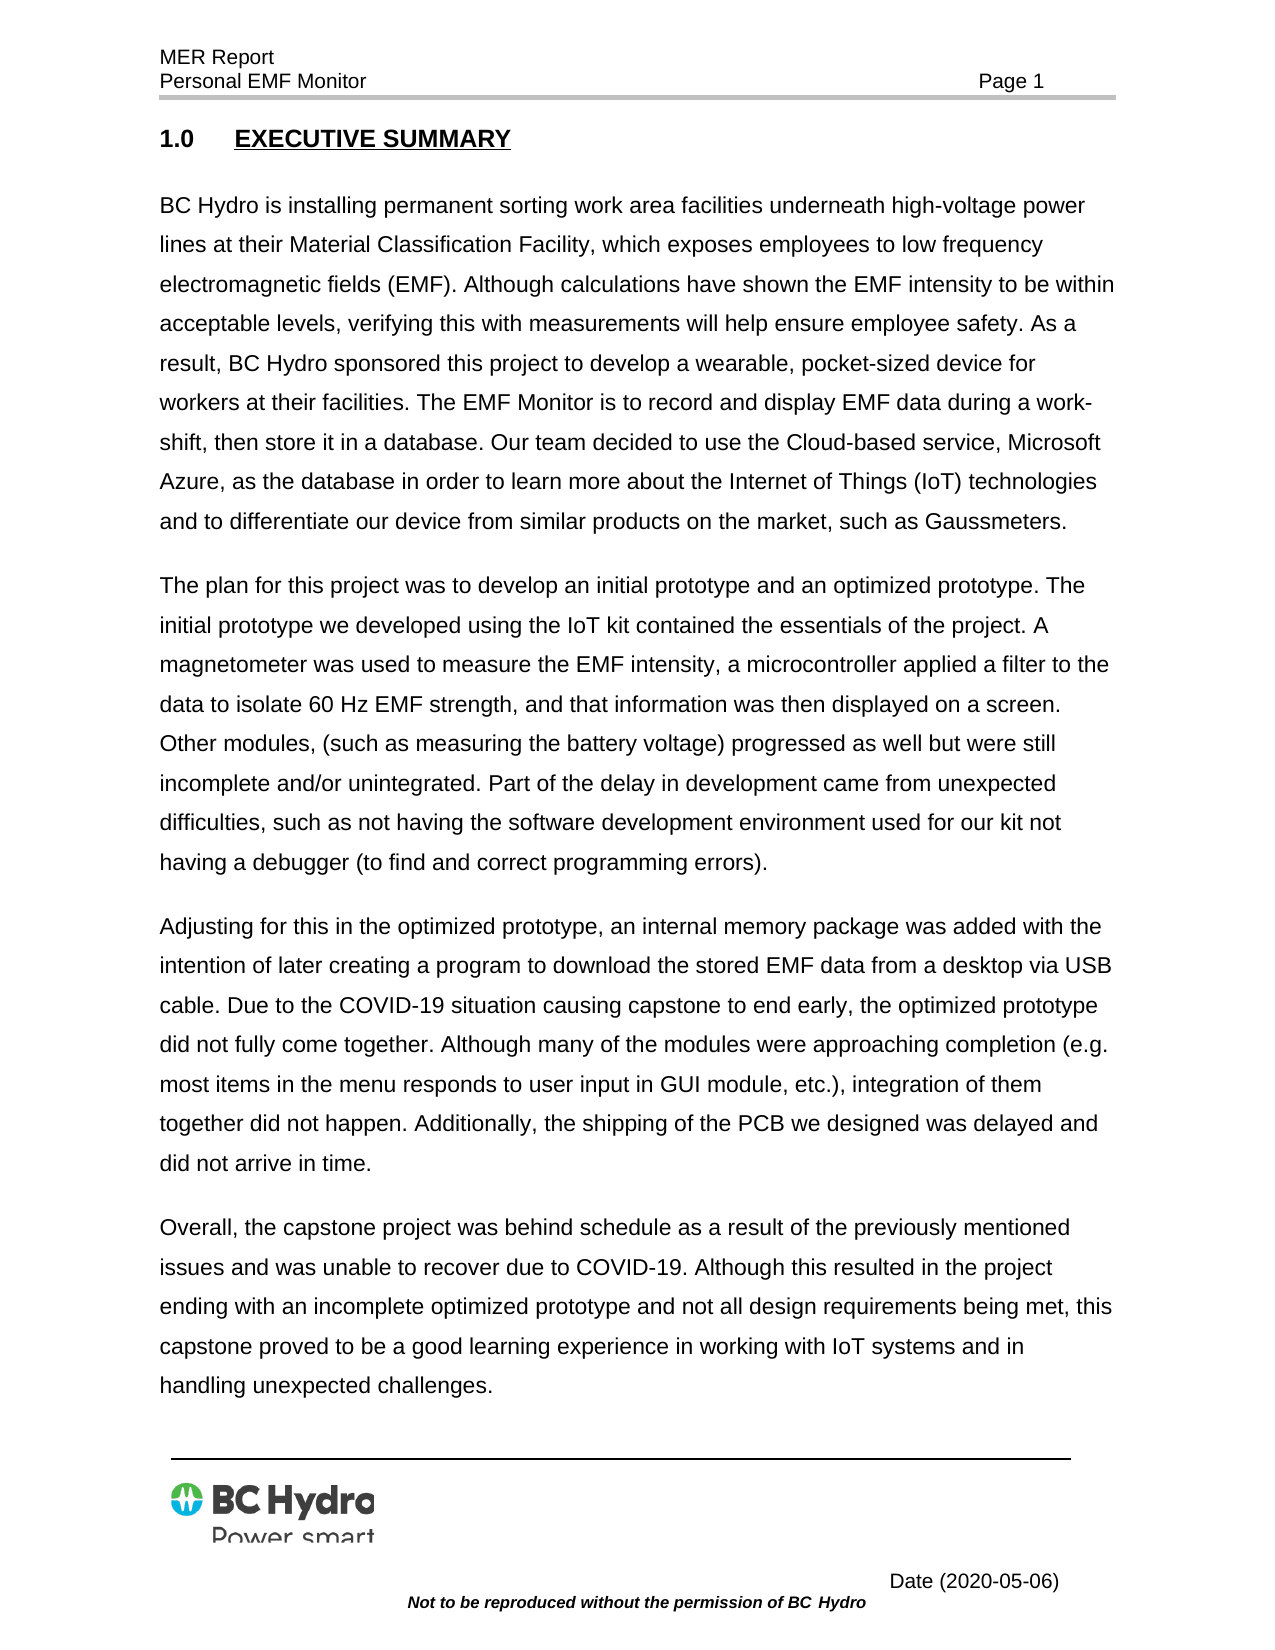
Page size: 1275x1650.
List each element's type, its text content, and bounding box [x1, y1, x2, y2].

text Overall, the capstone project was behind schedule as a result of the previously mentioned issues and was unable to recover due to COVID-19. Although this resulted in the project ending with an incomplete optimized prototype and not all design requirements being met, this capstone proved to be a good learning experience in working with IoT systems and in handling unexpected challenges. [159, 1214, 1116, 1398]
text BC Hydro is installing permanent sorting work area facilities underneath high-voltage power lines at their Material Classification Facility, which exposes employees to low frequency electromagnetic fields (EMF). Although calculations have shown the EMF intensity to be within acceptable levels, verifying this with measurements will help ensure employee safety. As a result, BC Hydro sponsored this project to develop a wearable, pocket-sized device for workers at their facilities. The EMF Monitor is to record and display EMF data during a work-shift, then store it in a database. Our team decided to use the Cloud-based service, Microsoft Azure, as the database in order to learn more about the Internet of Things (IoT) technologies and to differentiate our device from similar products on the market, such as Gaussmeters. [159, 192, 1116, 534]
text The plan for this project was to develop an initial prototype and an optimized prototype. The initial prototype we developed using the IoT kit contained the essentials of the project. A magnetometer was used to measure the EMF intensity, a microcontroller applied a filter to the data to isolate 60 Hz EMF strength, and that information was then displayed on a screen. Other modules, (such as measuring the battery voltage) progressed as well but were still incomplete and/or unintegrated. Part of the delay in development came from unexpected difficulties, such as not having the software development environment used for our kit not having a debugger (to find and correct programming errors). [159, 572, 1116, 875]
text Adjusting for this in the optimized prototype, an internal memory package was added with the intention of later creating a program to download the stored EMF data from a desktop via USB cable. Due to the COVID-19 situation causing capstone to end early, the optimized prototype did not fully come together. Although many of the modules were approaching completion (e.g. most items in the menu responds to user input in GUI module, etc.), integration of them together did not happen. Additionally, the shipping of the PCB we designed was delayed and did not arrive in time. [159, 913, 1116, 1176]
subtitle Executive Summary [159, 124, 1116, 152]
